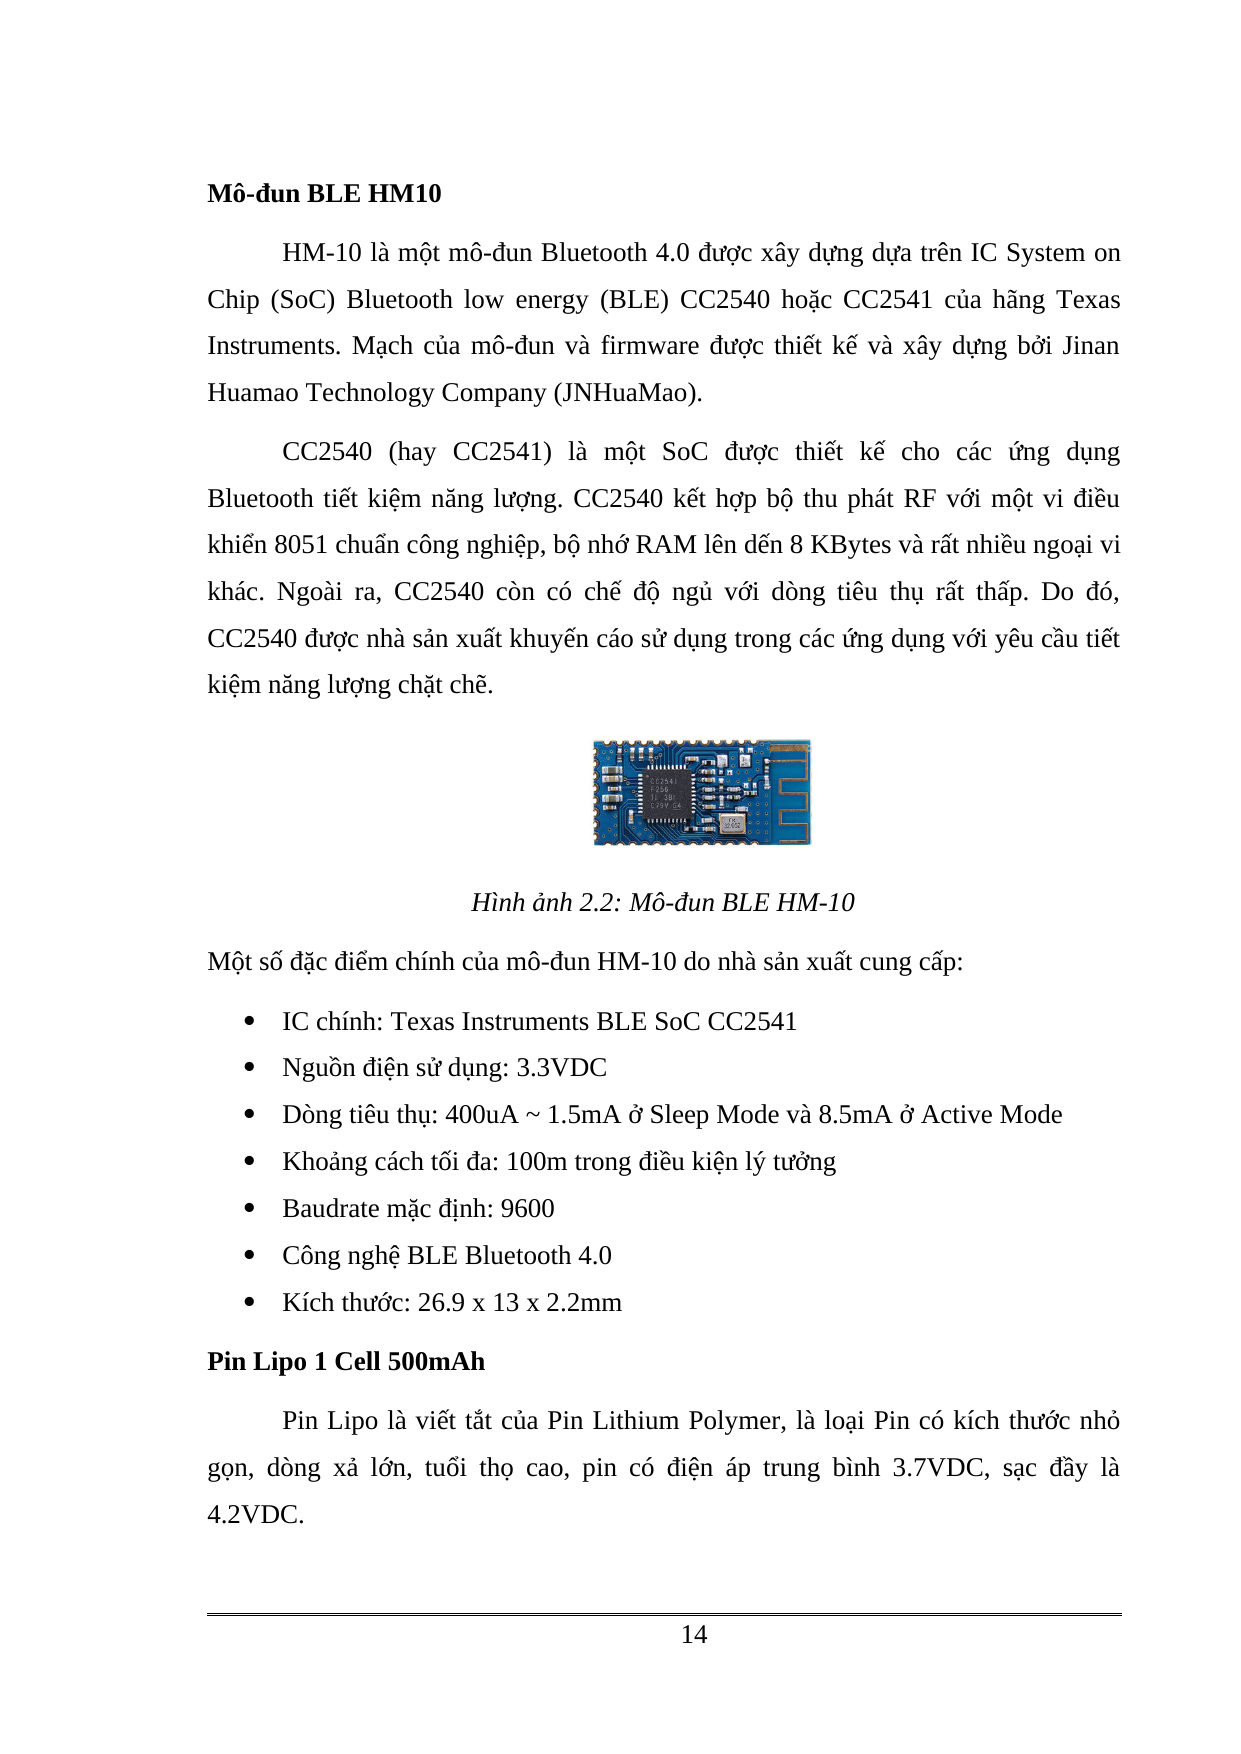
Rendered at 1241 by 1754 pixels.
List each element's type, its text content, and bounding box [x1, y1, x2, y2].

list Baudrate mặc định: 9600 [244, 1192, 1122, 1223]
list Dòng tiêu thụ: 400uA ~ 1.5mA ở Sleep Mode và 8.5mA ở Active Mode [244, 1098, 1122, 1130]
text Hình ảnh 2.2: Mô-đun BLE HM-10 [207, 886, 1122, 917]
text CC2540 (hay CC2541) là một SoC được thiết kế cho các ứng dụng Bluetooth tiết kiệm năng lượng. CC2540 kết hợp bộ thu phát RF với một vi điều khiển 8051 chuẩn công nghiệp, bộ nhớ RAM lên dến 8 KBytes và rất nhiều ngoại vi khác. Ngoài ra, CC2540 còn có chế độ ngủ với dòng tiêu thụ rất thấp. Do đó, CC2540 được nhà sản xuất khuyến cáo sử dụng trong các ứng dụng với yêu cầu tiết kiệm năng lượng chặt chẽ. [207, 435, 1122, 700]
list Kích thước: 26.9 x 13 x 2.2mm [244, 1286, 1122, 1317]
list Khoảng cách tối đa: 100m trong điều kiện lý tưởng [244, 1145, 1122, 1177]
list IC chính: Texas Instruments BLE SoC CC2541 [244, 1005, 1122, 1036]
text HM-10 là một mô-đun Bluetooth 4.0 được xây dựng dựa trên IC System on Chip (SoC) Bluetooth low energy (BLE) CC2540 hoặc CC2541 của hãng Texas Instruments. Mạch của mô-đun và firmware được thiết kế và xây dựng bởi Jinan Huamao Technology Company (JNHuaMao). [207, 236, 1122, 407]
picture [579, 727, 824, 859]
text Mô-đun BLE HM10 [207, 177, 1122, 208]
text Pin Lipo 1 Cell 500mAh [207, 1345, 1122, 1376]
list Nguồn điện sử dụng: 3.3VDC [244, 1052, 1122, 1083]
list Công nghệ BLE Bluetooth 4.0 [244, 1239, 1122, 1270]
text Pin Lipo là viết tắt của Pin Lithium Polymer, là loại Pin có kích thước nhỏ gọn, dòng xả lớn, tuổi thọ cao, pin có điện áp trung bình 3.7VDC, sạc đầy là 4.2VDC. [207, 1404, 1122, 1529]
text Một số đặc điểm chính của mô-đun HM-10 do nhà sản xuất cung cấp: [207, 946, 1122, 977]
